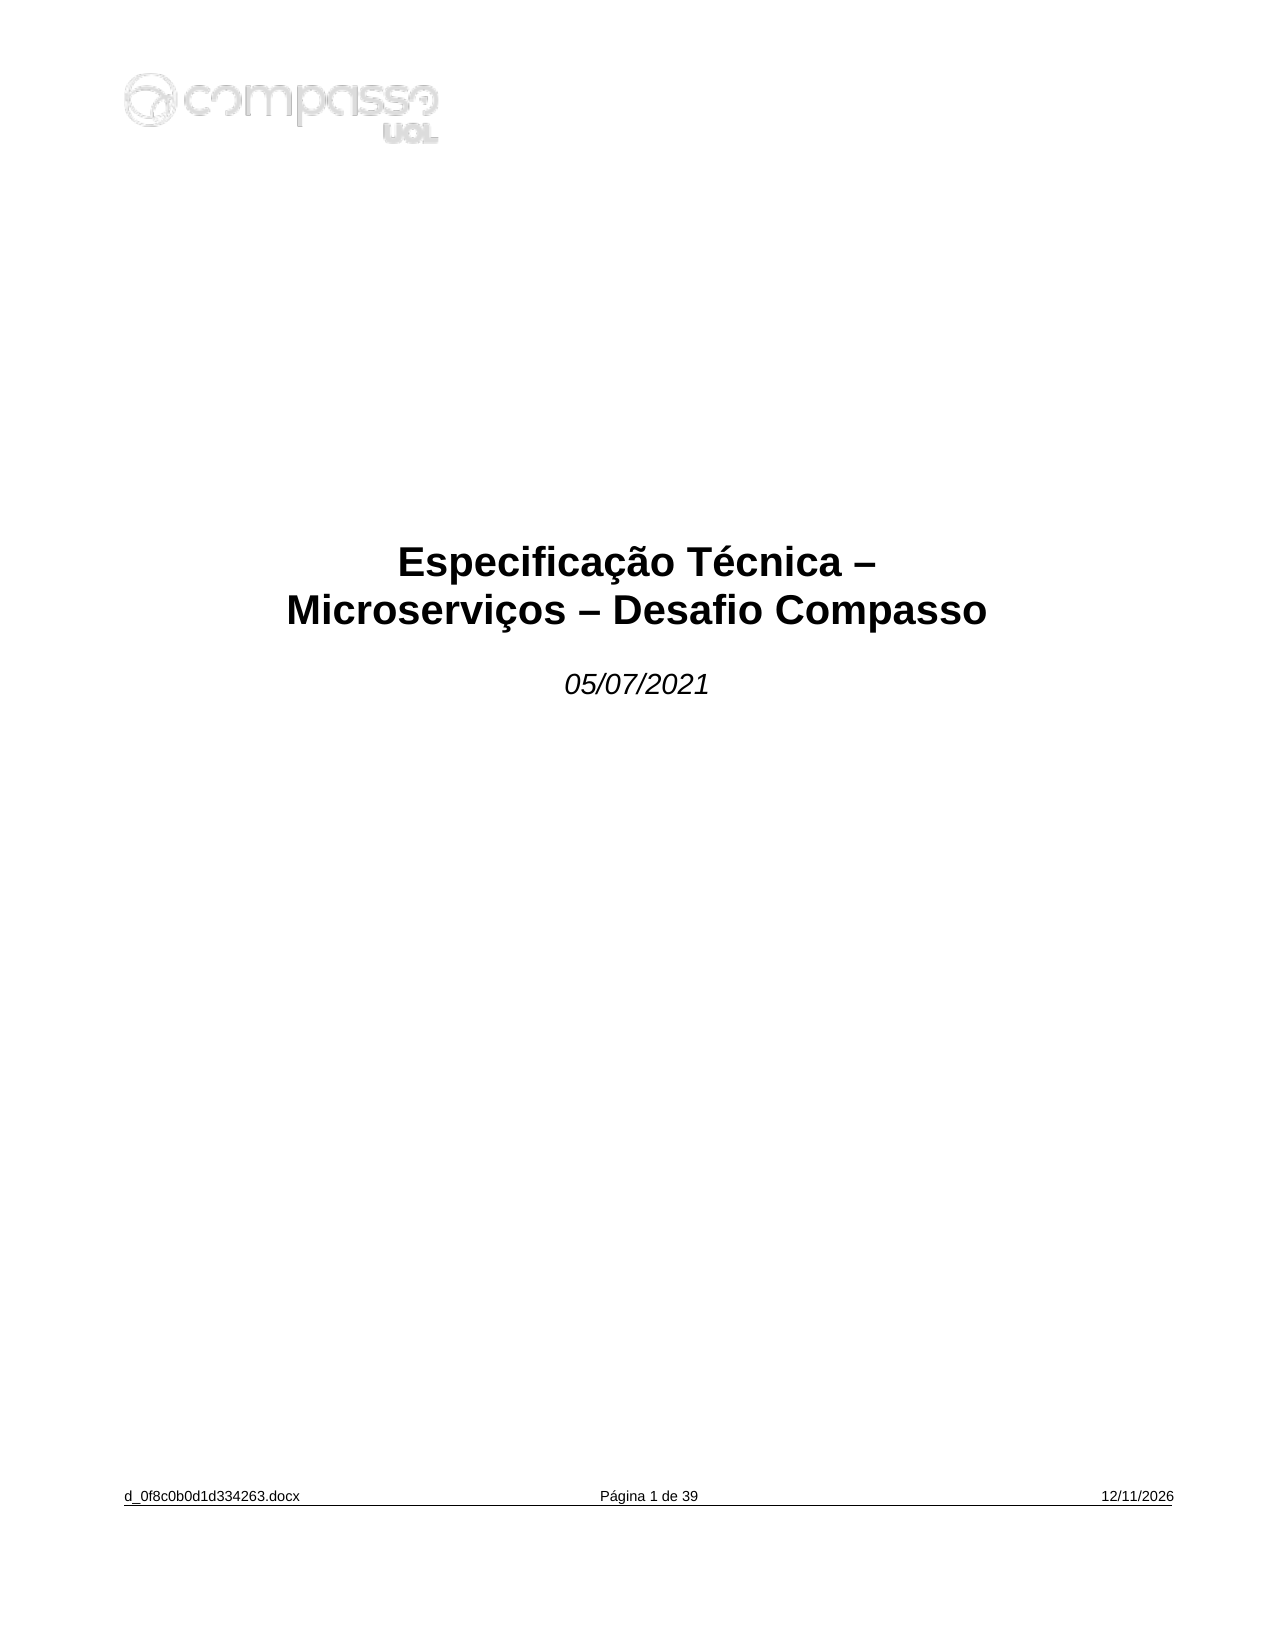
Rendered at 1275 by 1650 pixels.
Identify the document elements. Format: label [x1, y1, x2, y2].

picture [124, 73, 439, 144]
